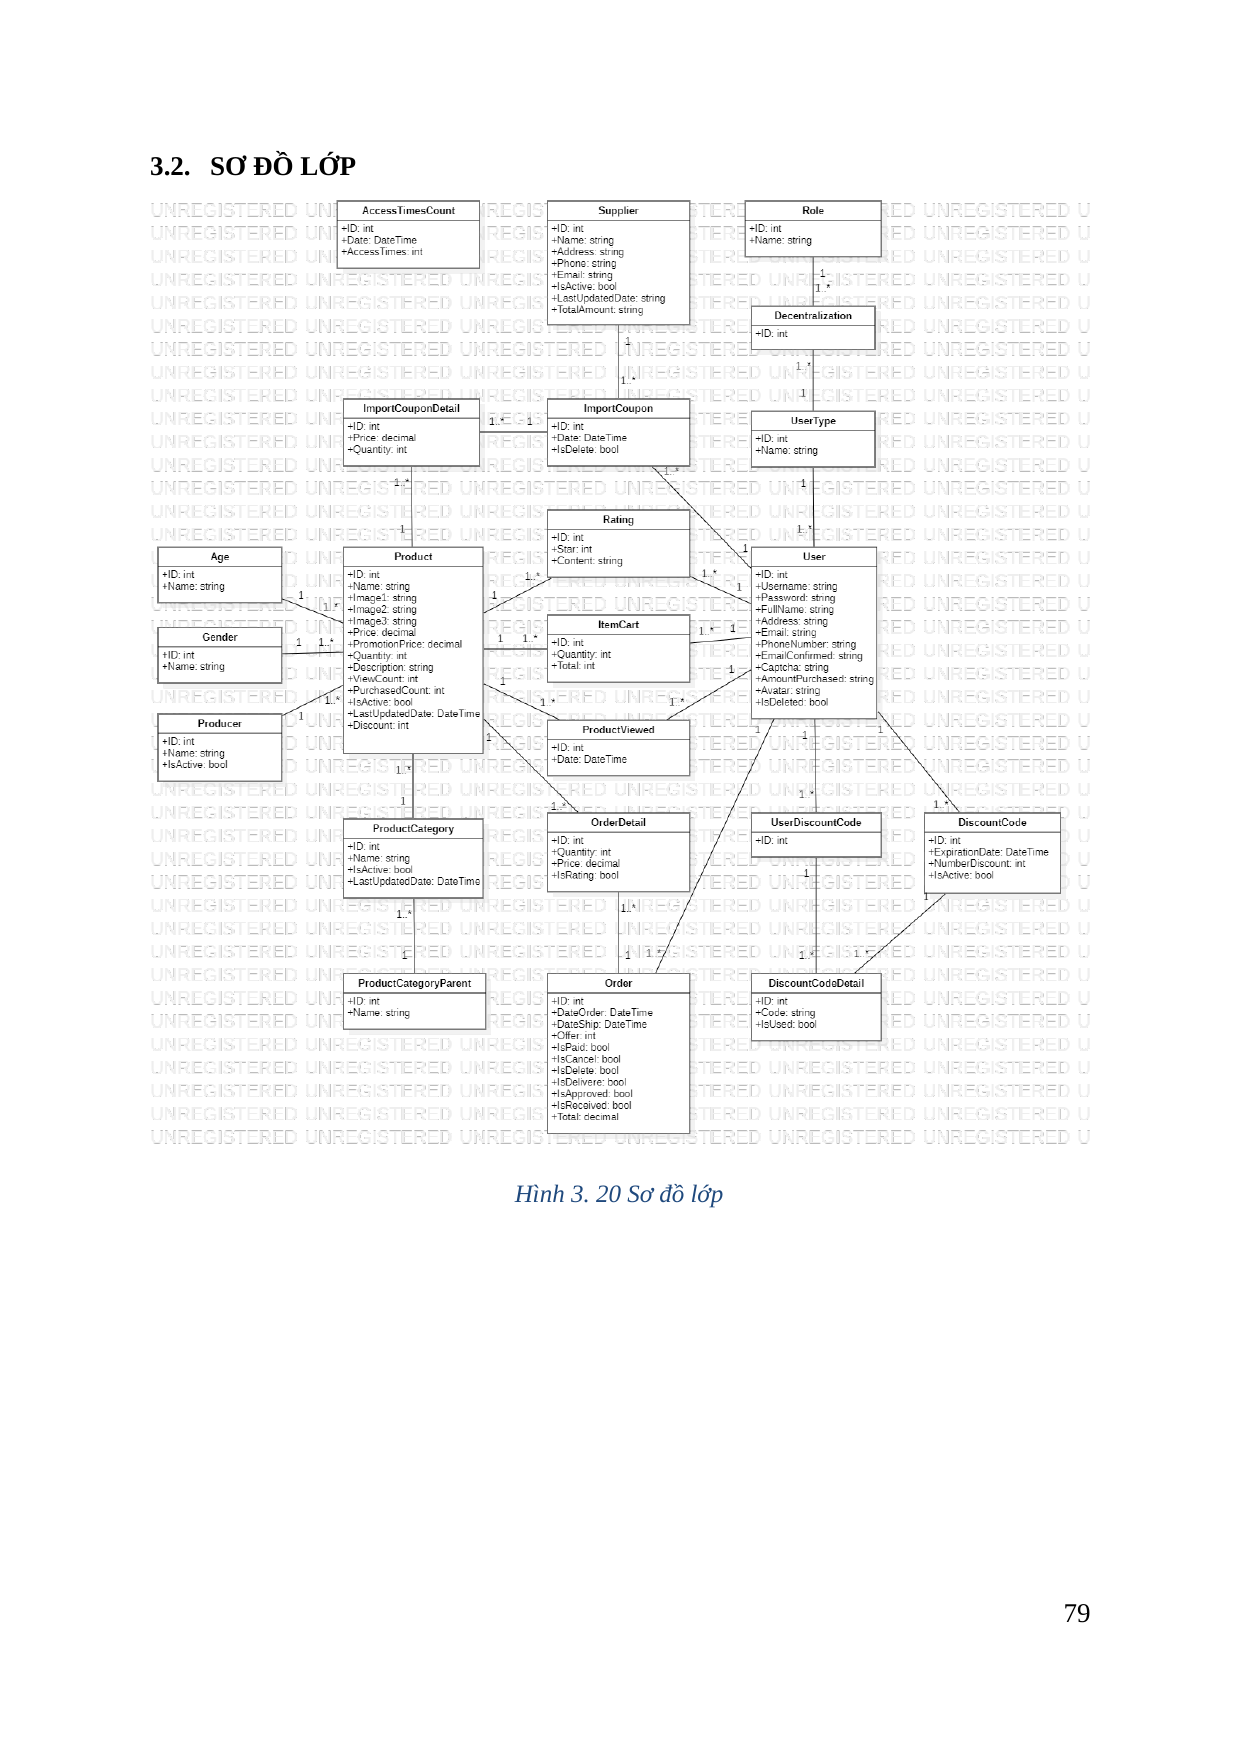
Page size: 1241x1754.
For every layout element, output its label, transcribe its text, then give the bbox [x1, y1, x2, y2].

picture [150, 193, 1091, 1164]
subtitle SƠ ĐỒ LỚP [150, 150, 1090, 181]
text Hình 3. 20 Sơ đồ lớp [150, 1179, 1090, 1208]
